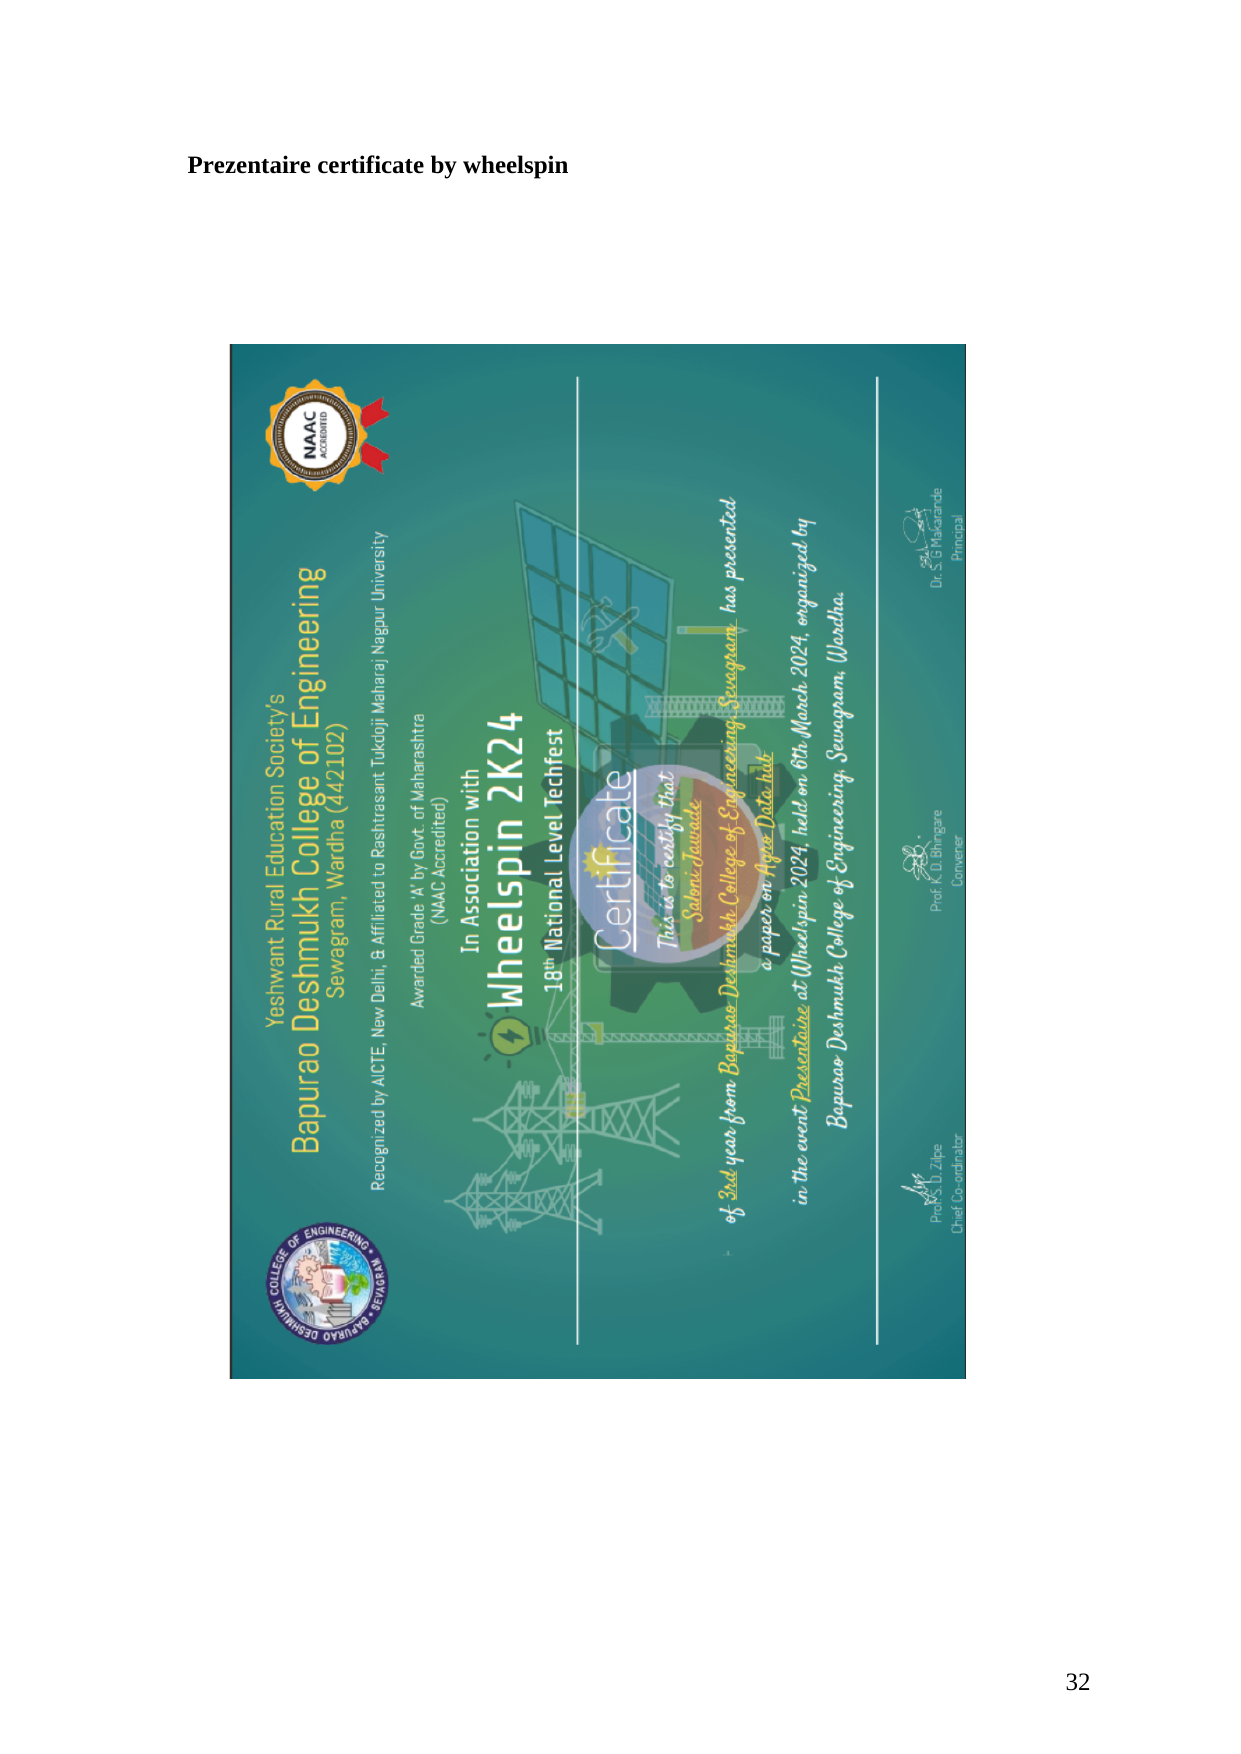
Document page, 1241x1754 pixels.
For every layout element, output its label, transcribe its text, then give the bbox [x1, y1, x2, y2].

text Prezentaire certificate by wheelspin [187, 150, 1090, 179]
picture [230, 345, 966, 1379]
